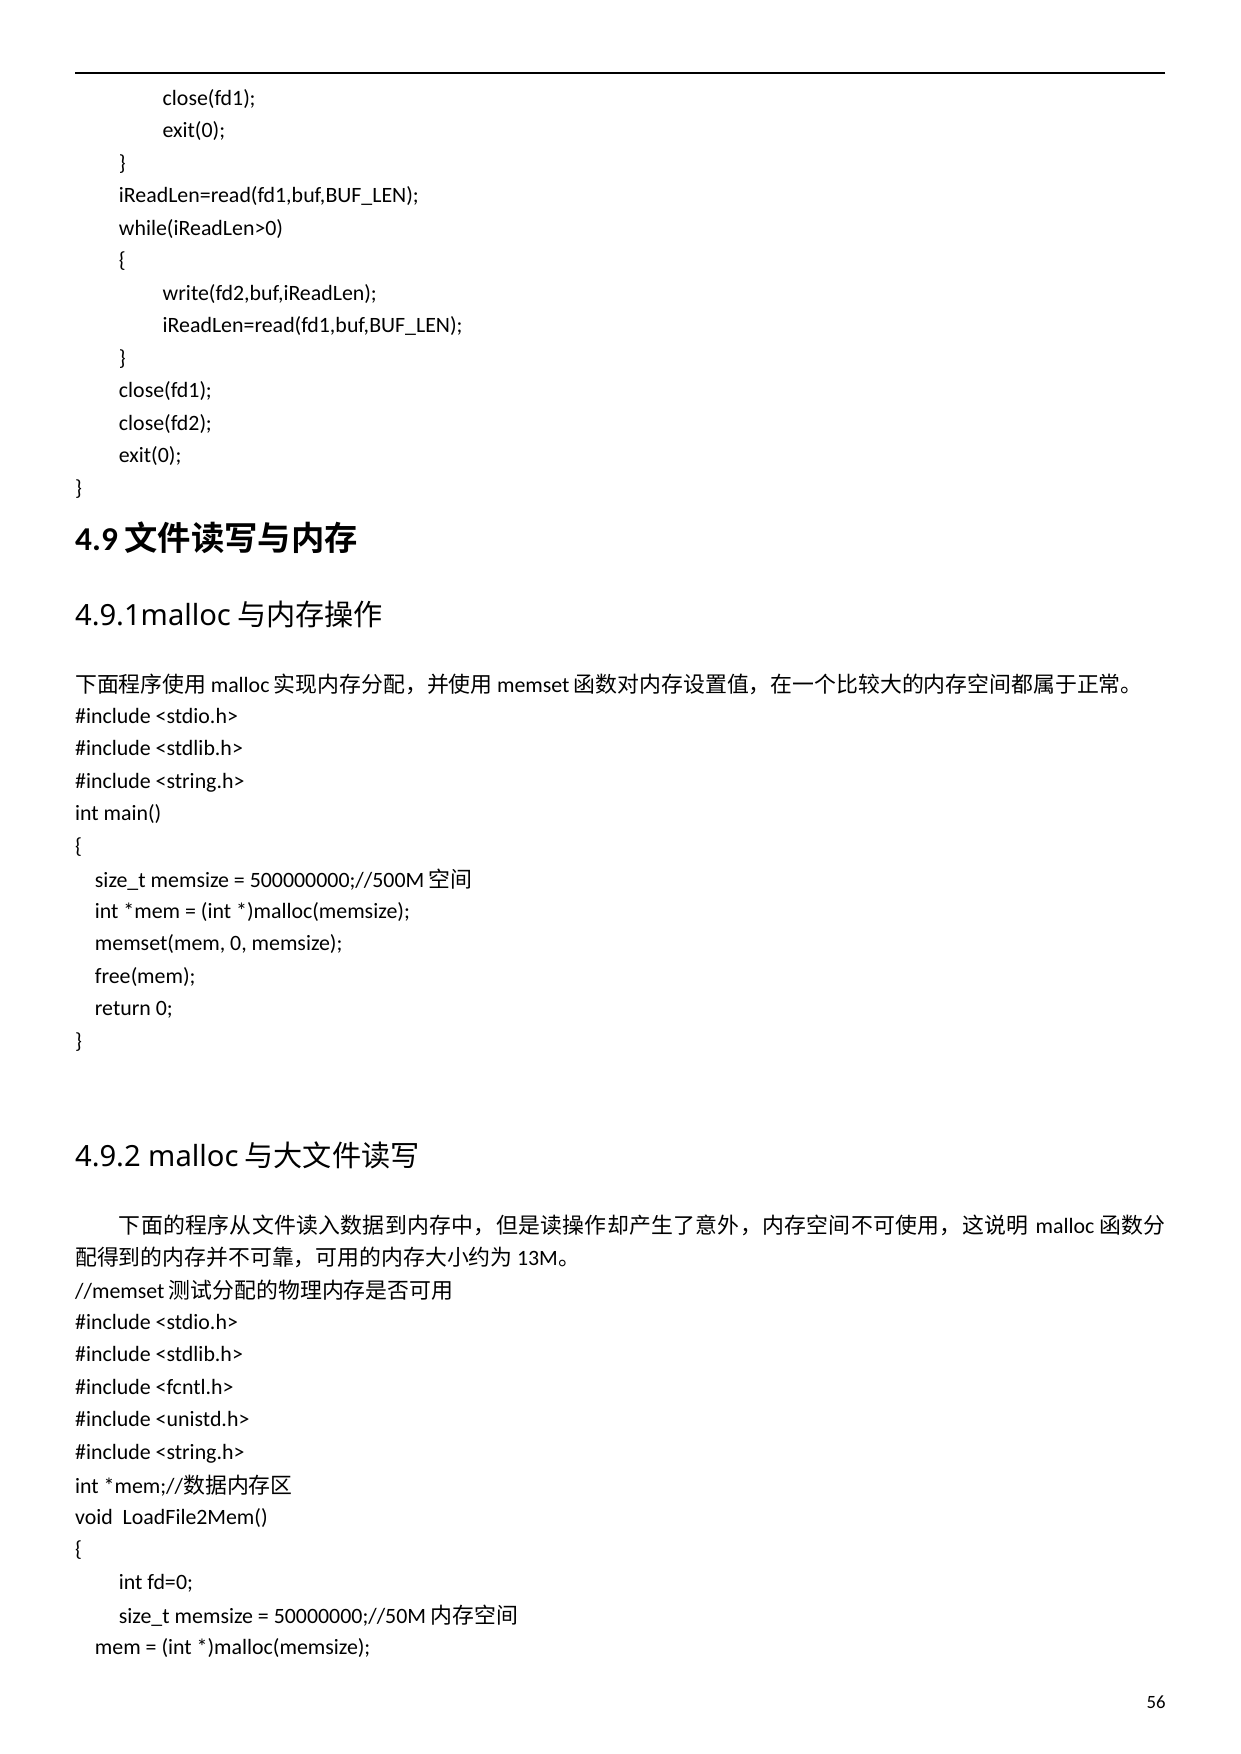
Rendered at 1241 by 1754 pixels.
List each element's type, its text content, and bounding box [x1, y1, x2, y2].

text size_t memsize = 50000000;//50M内存空间 [75, 1597, 1165, 1630]
text 下面的程序从文件读入数据到内存中，但是读操作却产生了意外，内存空间不可使用，这说明malloc函数分配得到的内存并不可靠，可用的内存大小约为13M。 [75, 1207, 1165, 1272]
text #include <string.h> [75, 764, 1165, 796]
text #include <stdio.h> [75, 1305, 1165, 1337]
text memset(mem, 0, memsize); [75, 926, 1165, 959]
text //memset测试分配的物理内存是否可用 [75, 1272, 1165, 1305]
text { [75, 829, 1165, 861]
text int main() [75, 796, 1165, 829]
text #include <fcntl.h> [75, 1370, 1165, 1402]
text } [75, 341, 1165, 373]
text int *mem;//数据内存区 [75, 1467, 1165, 1500]
text close(fd2); [75, 406, 1165, 438]
text mem = (int *)malloc(memsize); [75, 1630, 1165, 1662]
text { [75, 243, 1165, 276]
text #include <stdlib.h> [75, 1337, 1165, 1370]
text free(mem); [75, 959, 1165, 991]
text close(fd1); [75, 373, 1165, 406]
subtitle 4.9文件读写与内存 [75, 503, 1165, 568]
text exit(0); [75, 438, 1165, 471]
text #include <unistd.h> [75, 1402, 1165, 1435]
text return 0; [75, 991, 1165, 1024]
text } [75, 1024, 1165, 1056]
text exit(0); [75, 113, 1165, 146]
text { [75, 1532, 1165, 1565]
text } [75, 471, 1165, 503]
text int *mem = (int *)malloc(memsize); [75, 894, 1165, 926]
text #include <string.h> [75, 1435, 1165, 1467]
subtitle 4.9.1malloc与内存操作 [75, 580, 1165, 645]
text #include <stdlib.h> [75, 731, 1165, 764]
text while(iReadLen>0) [75, 211, 1165, 243]
text iReadLen=read(fd1,buf,BUF_LEN); [75, 308, 1165, 341]
text write(fd2,buf,iReadLen); [75, 276, 1165, 308]
text } [75, 146, 1165, 178]
text #include <stdio.h> [75, 699, 1165, 731]
text void LoadFile2Mem() [75, 1500, 1165, 1532]
text iReadLen=read(fd1,buf,BUF_LEN); [75, 178, 1165, 211]
text int fd=0; [75, 1565, 1165, 1597]
text close(fd1); [75, 81, 1165, 113]
text size_t memsize = 500000000;//500M空间 [75, 861, 1165, 894]
text 下面程序使用malloc实现内存分配，并使用memset函数对内存设置值，在一个比较大的内存空间都属于正常。 [75, 666, 1165, 699]
subtitle 4.9.2 malloc与大文件读写 [75, 1121, 1165, 1186]
